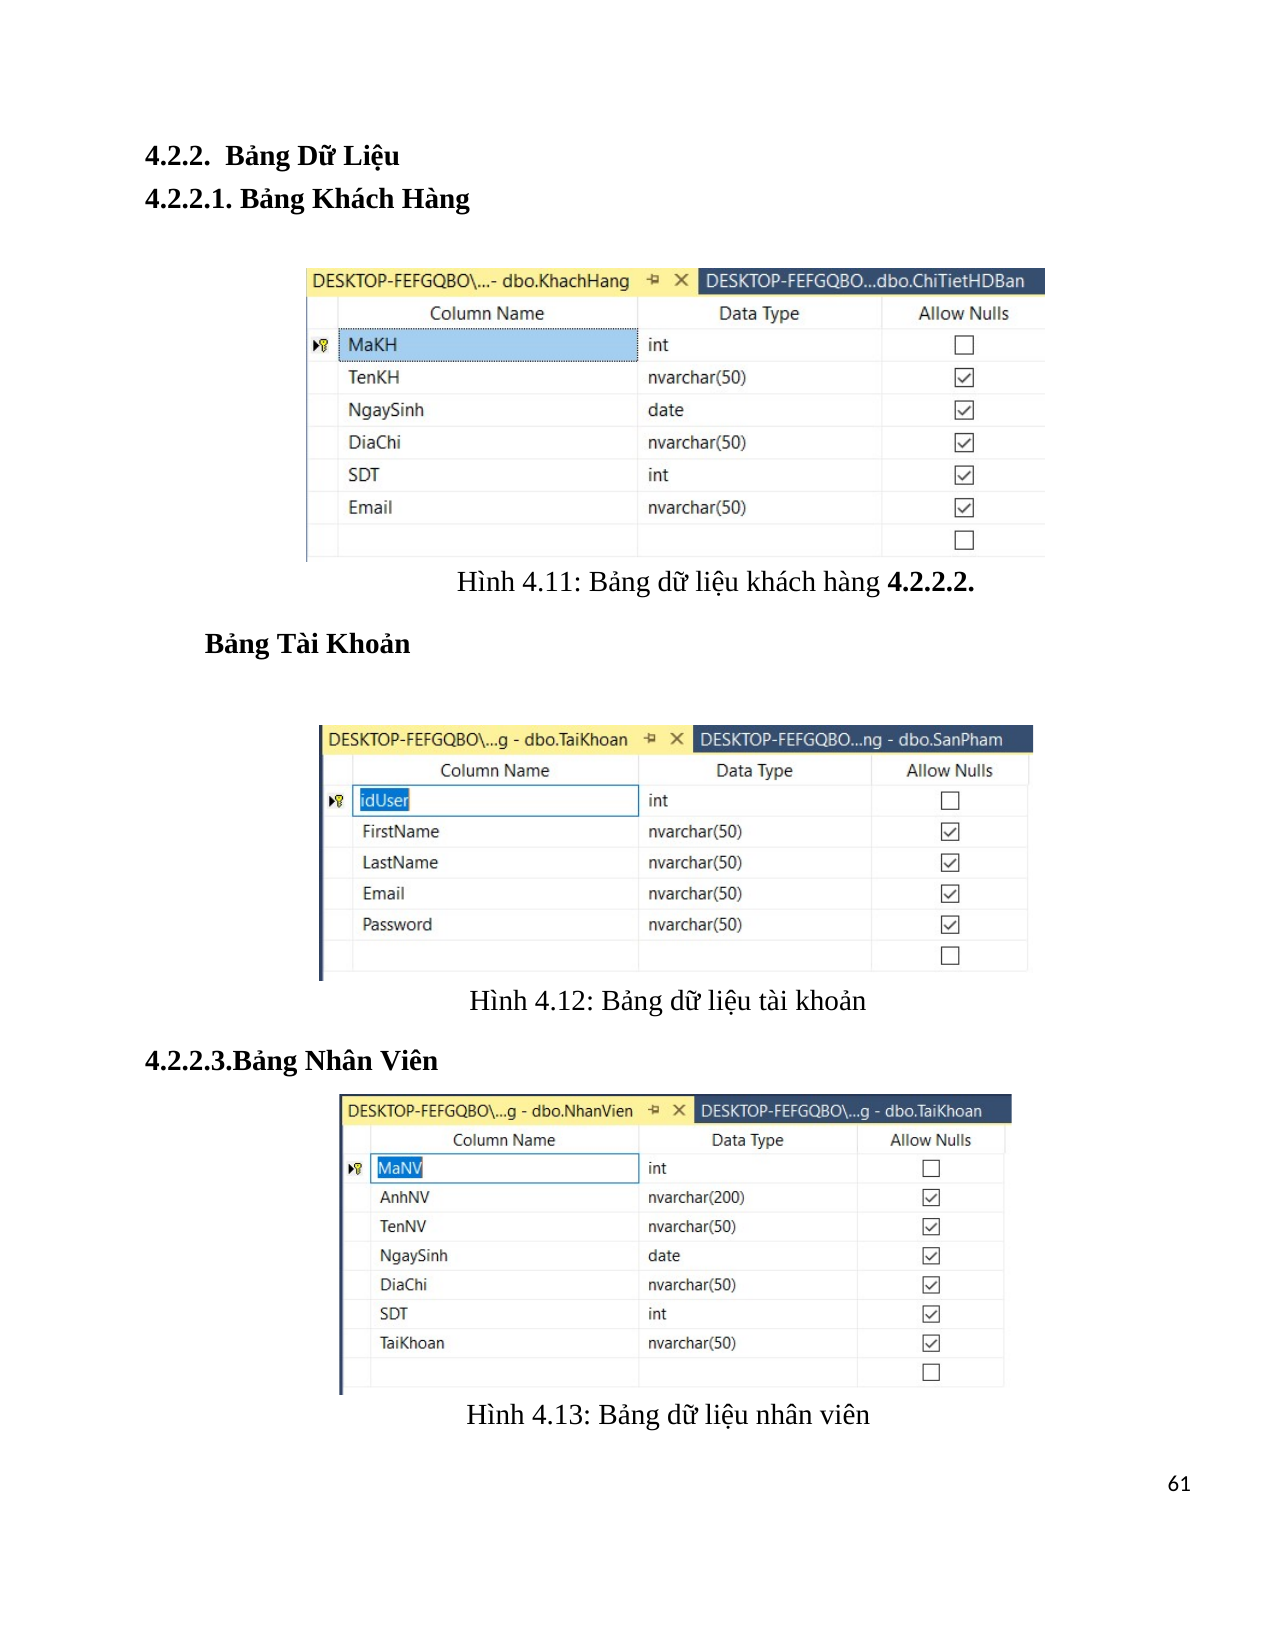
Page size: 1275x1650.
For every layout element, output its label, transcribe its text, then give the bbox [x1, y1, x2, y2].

subtitle 4.2.2. Bảng Dữ Liệu [145, 138, 1157, 172]
picture [319, 725, 1034, 981]
text Hình 4.12: Bảng dữ liệu tài khoản [469, 983, 1158, 1017]
subtitle 4.2.2.1. Bảng Khách Hàng [145, 181, 1157, 214]
text Hình 4.11: Bảng dữ liệu khách hàng 4.2.2.2. Bảng Tài Khoản [204, 564, 975, 660]
picture [306, 268, 1045, 562]
text Hình 4.13: Bảng dữ liệu nhân viên [466, 1397, 1158, 1431]
picture [339, 1094, 1012, 1395]
subtitle 4.2.2.3.Bảng Nhân Viên [145, 1043, 1157, 1077]
